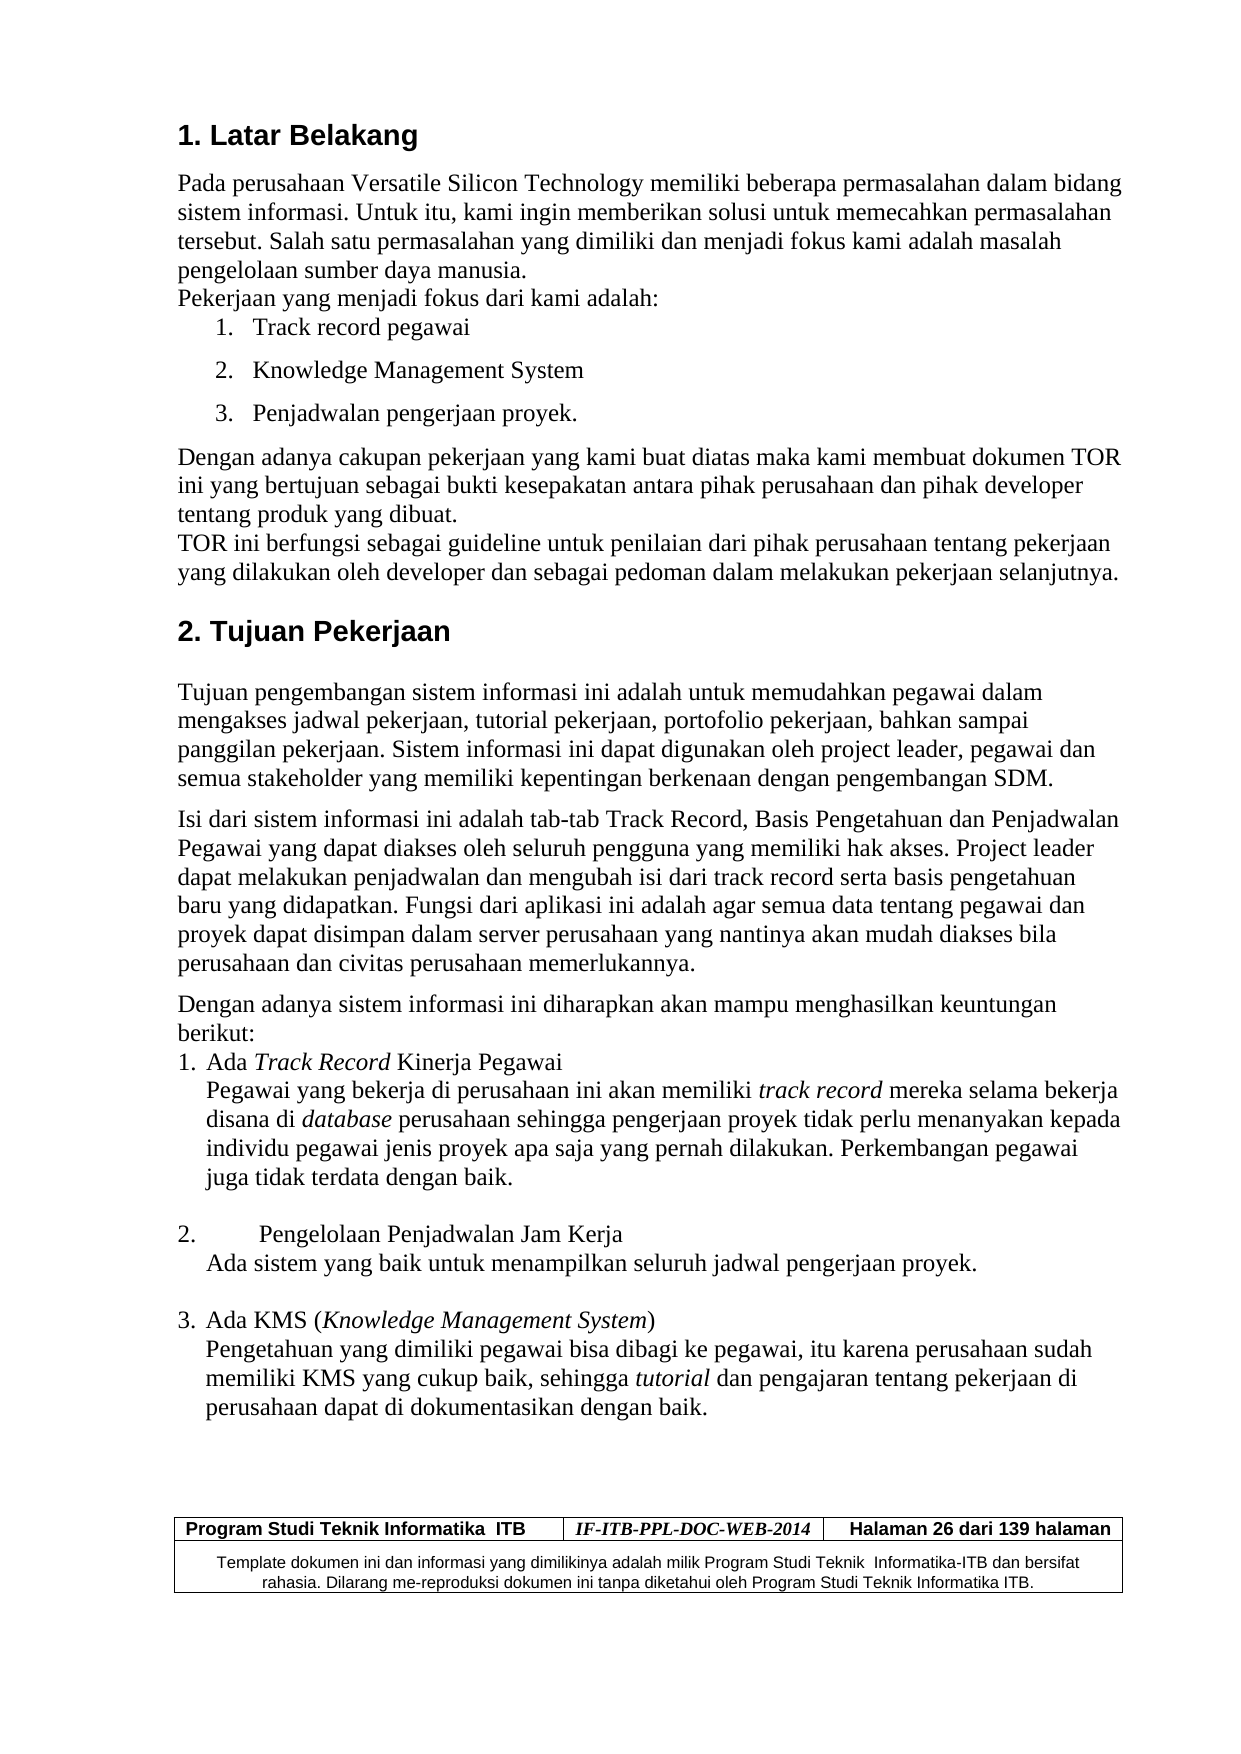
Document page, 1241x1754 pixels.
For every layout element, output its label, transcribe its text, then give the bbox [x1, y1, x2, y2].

text Dengan adanya cakupan pekerjaan yang kami buat diatas maka kami membuat dokumen TOR ini yang bertujuan sebagai bukti kesepakatan antara pihak perusahaan dan pihak developer tentang produk yang dibuat. [177, 442, 1122, 528]
subtitle 1. Latar Belakang [177, 118, 1122, 152]
text Pada perusahaan Versatile Silicon Technology memiliki beberapa permasalahan dalam bidang sistem informasi. Untuk itu, kami ingin memberikan solusi untuk memecahkan permasalahan tersebut. Salah satu permasalahan yang dimiliki dan menjadi fokus kami adalah masalah pengelolaan sumber daya manusia. [177, 168, 1122, 283]
list Ada KMS (Knowledge Management System) [177, 1306, 1122, 1334]
list Ada Track Record Kinerja Pegawai [178, 1047, 1122, 1076]
list Knowledge Management System [215, 355, 1122, 384]
list Pegawai yang bekerja di perusahaan ini akan memiliki track record mereka selama bekerja disana di database perusahaan sehingga pengerjaan proyek tidak perlu menanyakan kepada individu pegawai jenis proyek apa saja yang pernah dilakukan. Perkembangan pegawai juga tidak terdata dengan baik. [206, 1076, 1122, 1191]
text Pengetahuan yang dimiliki pegawai bisa dibagi ke pegawai, itu karena perusahaan sudah memiliki KMS yang cukup baik, sehingga tutorial dan pengajaran tentang pekerjaan di perusahaan dapat di dokumentasikan dengan baik. [205, 1334, 1122, 1421]
list Track record pegawai [215, 312, 1122, 341]
list Pengelolaan Penjadwalan Jam Kerja [177, 1219, 1122, 1248]
subtitle 2. Tujuan Pekerjaan [177, 614, 1122, 648]
text Pekerjaan yang menjadi fokus dari kami adalah: [177, 283, 1122, 312]
text Tujuan pengembangan sistem informasi ini adalah untuk memudahkan pegawai dalam mengakses jadwal pekerjaan, tutorial pekerjaan, portofolio pekerjaan, bahkan sampai panggilan pekerjaan. Sistem informasi ini dapat digunakan oleh project leader, pegawai dan semua stakeholder yang memiliki kepentingan berkenaan dengan pengembangan SDM. [177, 677, 1122, 792]
text Ada sistem yang baik untuk menampilkan seluruh jadwal pengerjaan proyek. [206, 1248, 1122, 1277]
list Penjadwalan pengerjaan proyek. [215, 398, 1122, 427]
text Isi dari sistem informasi ini adalah tab-tab Track Record, Basis Pengetahuan dan Penjadwalan Pegawai yang dapat diakses oleh seluruh pengguna yang memiliki hak akses. Project leader dapat melakukan penjadwalan dan mengubah isi dari track record serta basis pengetahuan baru yang didapatkan. Fungsi dari aplikasi ini adalah agar semua data tentang pegawai dan proyek dapat disimpan dalam server perusahaan yang nantinya akan mudah diakses bila perusahaan dan civitas perusahaan memerlukannya. [177, 804, 1122, 977]
text Dengan adanya sistem informasi ini diharapkan akan mampu menghasilkan keuntungan berikut: [177, 989, 1122, 1047]
text TOR ini berfungsi sebagai guideline untuk penilaian dari pihak perusahaan tentang pekerjaan yang dilakukan oleh developer dan sebagai pedoman dalam melakukan pekerjaan selanjutnya. [177, 528, 1122, 585]
